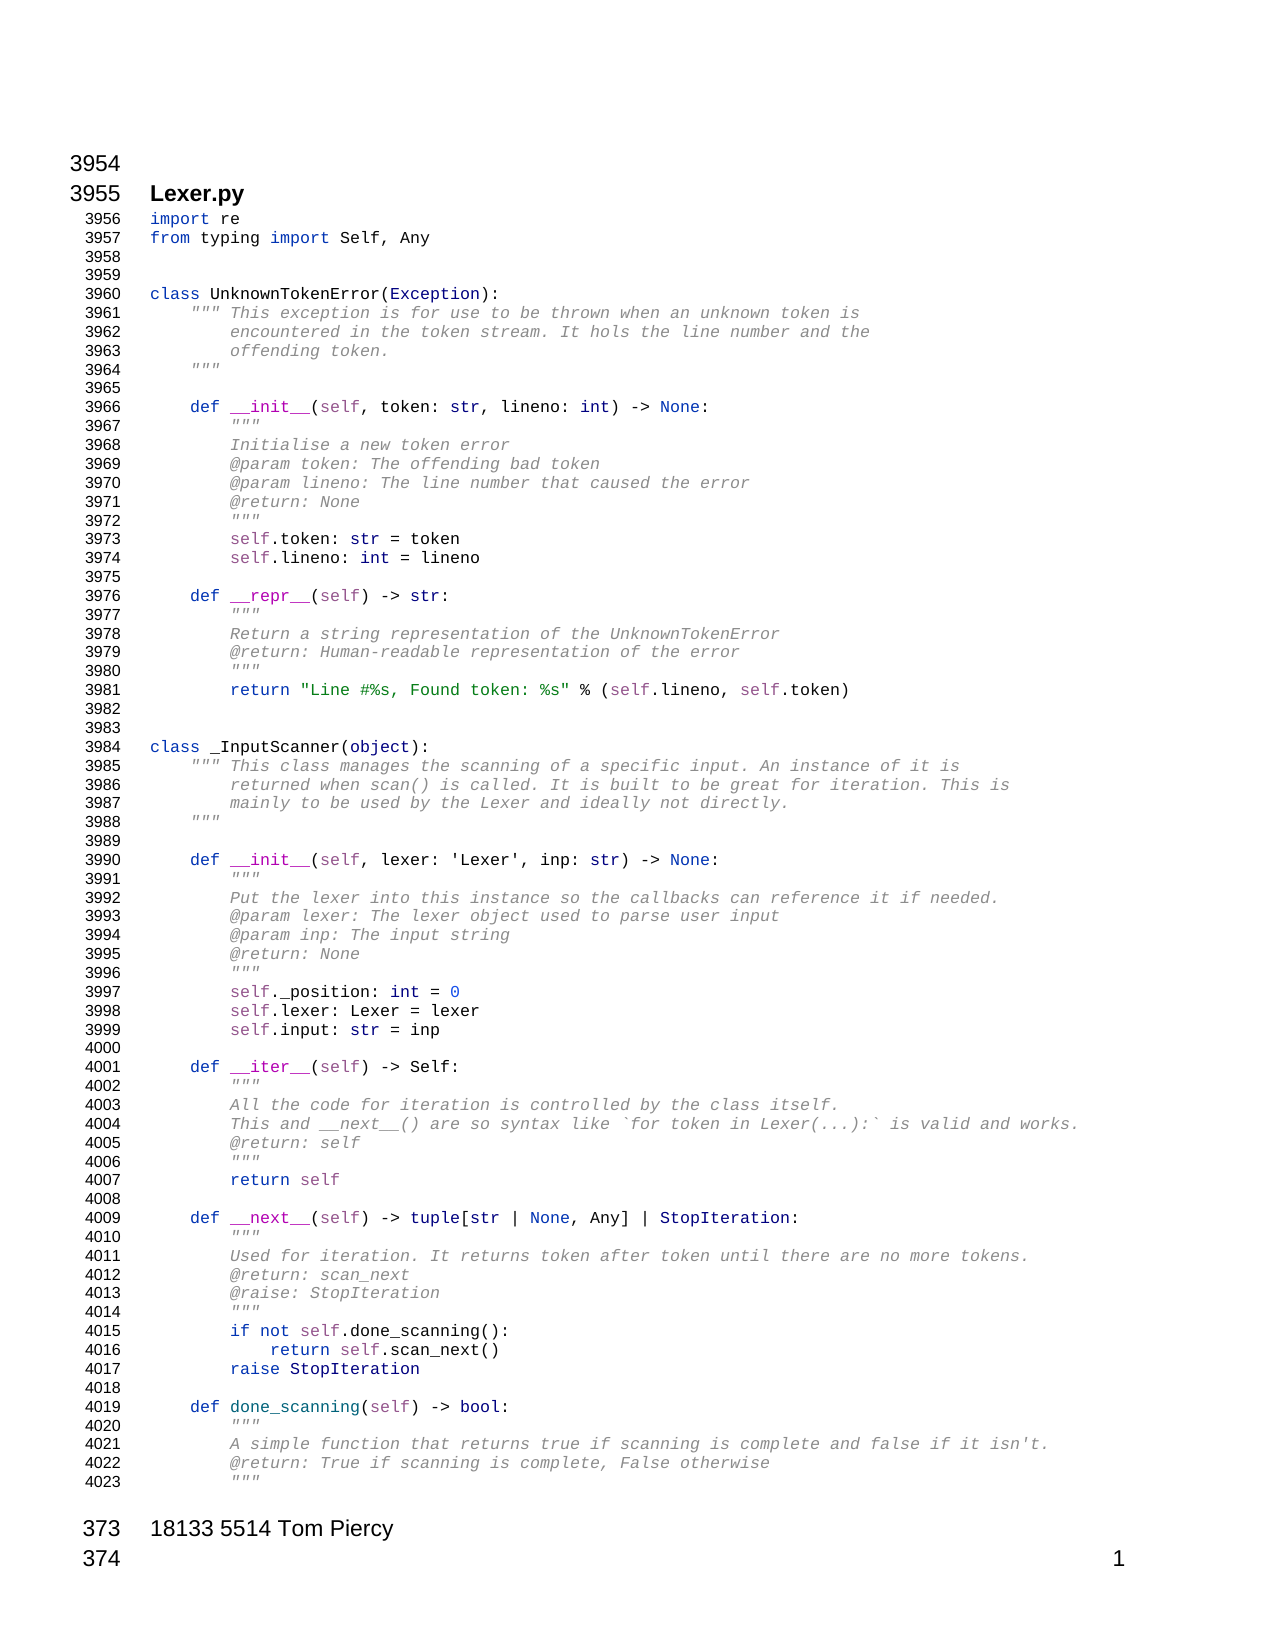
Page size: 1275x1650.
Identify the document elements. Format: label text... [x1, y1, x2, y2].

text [150, 210, 1125, 1492]
text Lexer.py [150, 180, 1125, 207]
